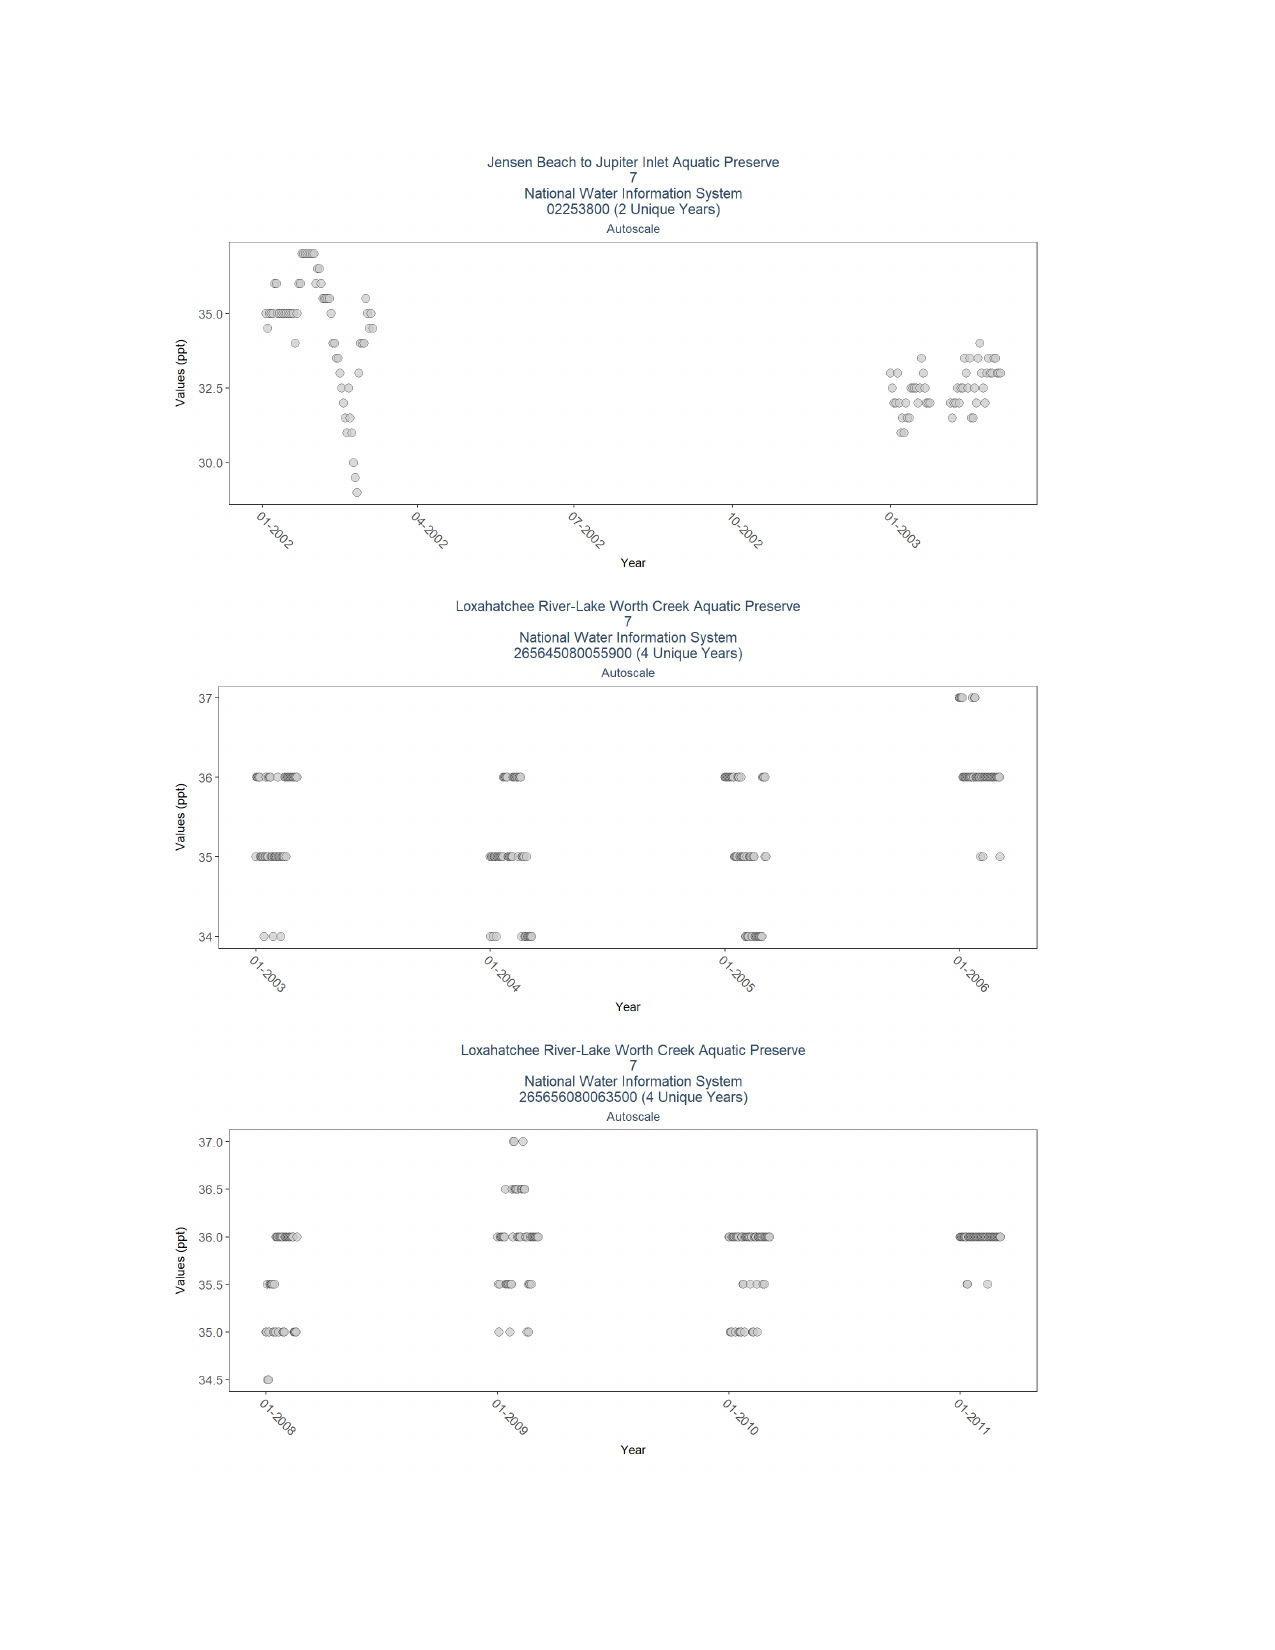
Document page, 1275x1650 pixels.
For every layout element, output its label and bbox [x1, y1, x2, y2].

picture [168, 1037, 1044, 1475]
picture [168, 593, 1044, 1032]
picture [168, 150, 1044, 588]
